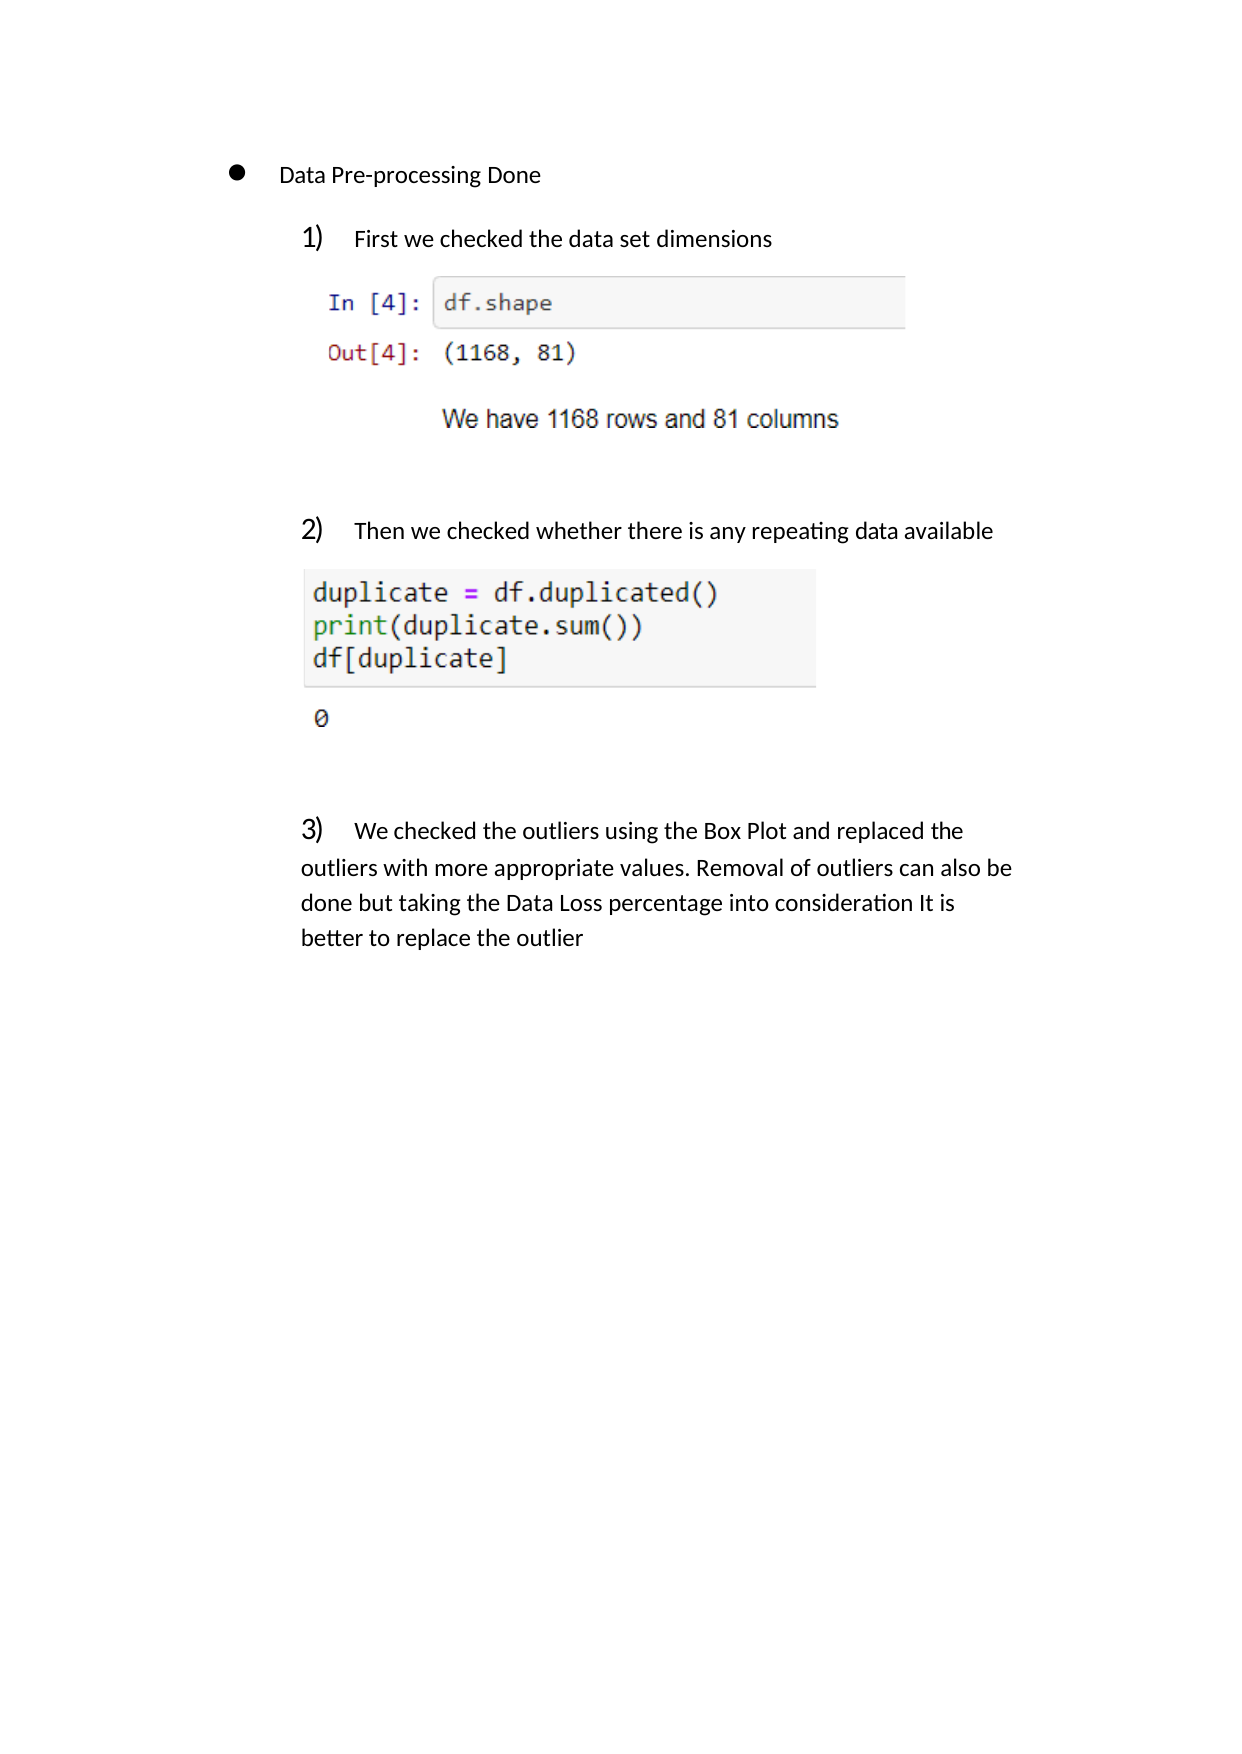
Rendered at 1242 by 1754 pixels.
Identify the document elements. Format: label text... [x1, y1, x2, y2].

picture [328, 276, 906, 428]
subtitle Data Pre-processing Done [226, 148, 1020, 192]
list First we checked the data set dimensions [301, 217, 1020, 256]
picture [303, 569, 817, 727]
list We checked the outliers using the Box Plot and replaced the outliers with more appropriate values. Removal of outliers can also be done but taking the Data Loss percentage into consideration It is better to replace the outlier [301, 809, 1020, 952]
list Then we checked whether there is any repeating data available [301, 509, 1020, 547]
